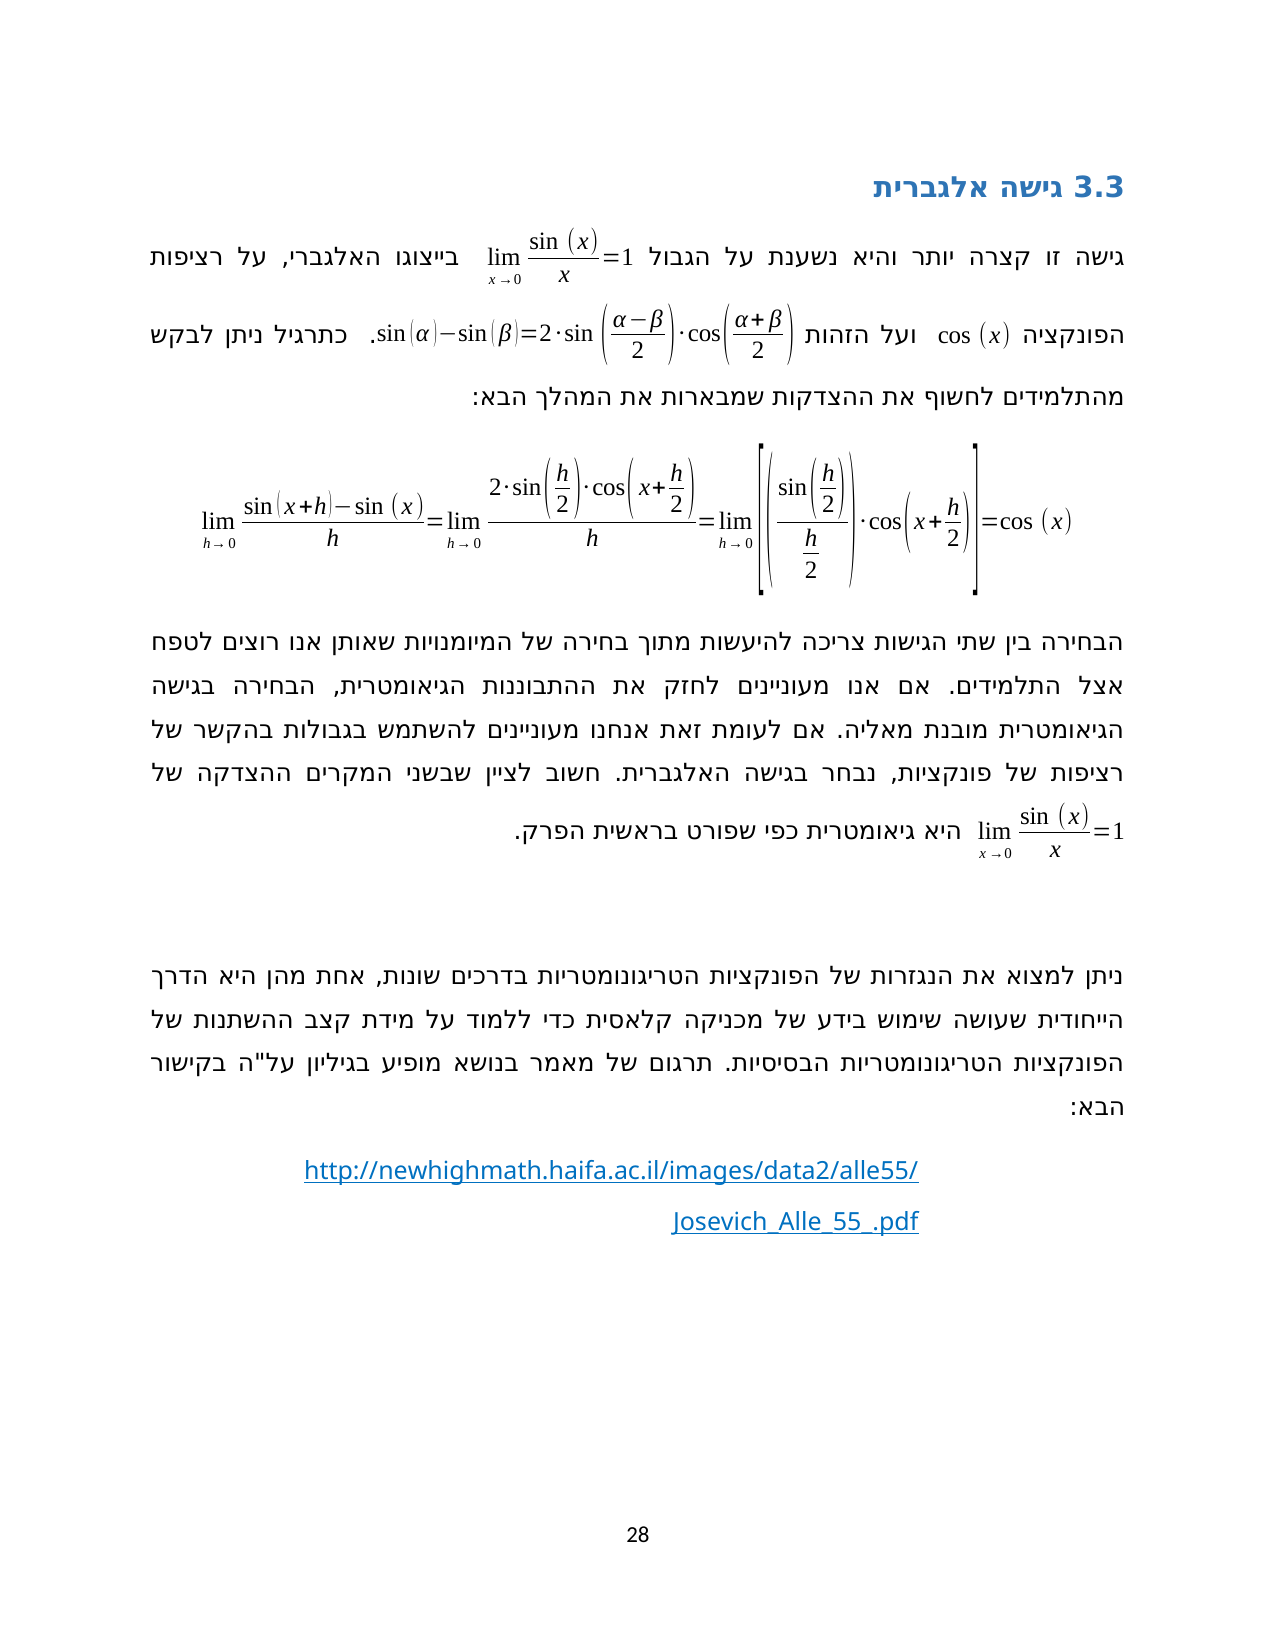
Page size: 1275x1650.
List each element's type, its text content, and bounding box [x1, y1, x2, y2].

text גישה זו קצרה יותר והיא נשענת על הגבול בייצוגו האלגברי, על רציפות הפונקציה ועל הזהות . כתרגיל ניתן לבקש מהתלמידים לחשוף את ההצדקות שמבארות את המהלך הבא: [150, 226, 1125, 411]
text הבחירה בין שתי הגישות צריכה להיעשות מתוך בחירה של המיומנויות שאותן אנו רוצים לטפח אצל התלמידים. אם אנו מעוניינים לחזק את ההתבוננות הגיאומטרית, הבחירה בגישה הגיאומטרית מובנת מאליה. אם לעומת זאת אנחנו מעוניינים להשתמש בגבולות בהקשר של רציפות של פונקציות, נבחר בגישה האלגברית. חשוב לציין שבשני המקרים ההצדקה של היא גיאומטרית כפי שפורט בראשית הפרק. [150, 627, 1125, 862]
text http://newhighmath.haifa.ac.il/images/data2/alle55/Josevich_Alle_55_.pdf [150, 1153, 919, 1238]
text ניתן למצוא את הנגזרות של הפונקציות הטריגונומטריות בדרכים שונות, אחת מהן היא הדרך הייחודית שעושה שימוש בידע של מכניקה קלאסית כדי ללמוד על מידת קצב ההשתנות של הפונקציות הטריגונומטריות הבסיסיות. תרגום של מאמר בנושא מופיע בגיליון על"ה בקישור הבא: [150, 961, 1125, 1121]
subtitle 3.3 גישה אלגברית [150, 171, 1125, 205]
